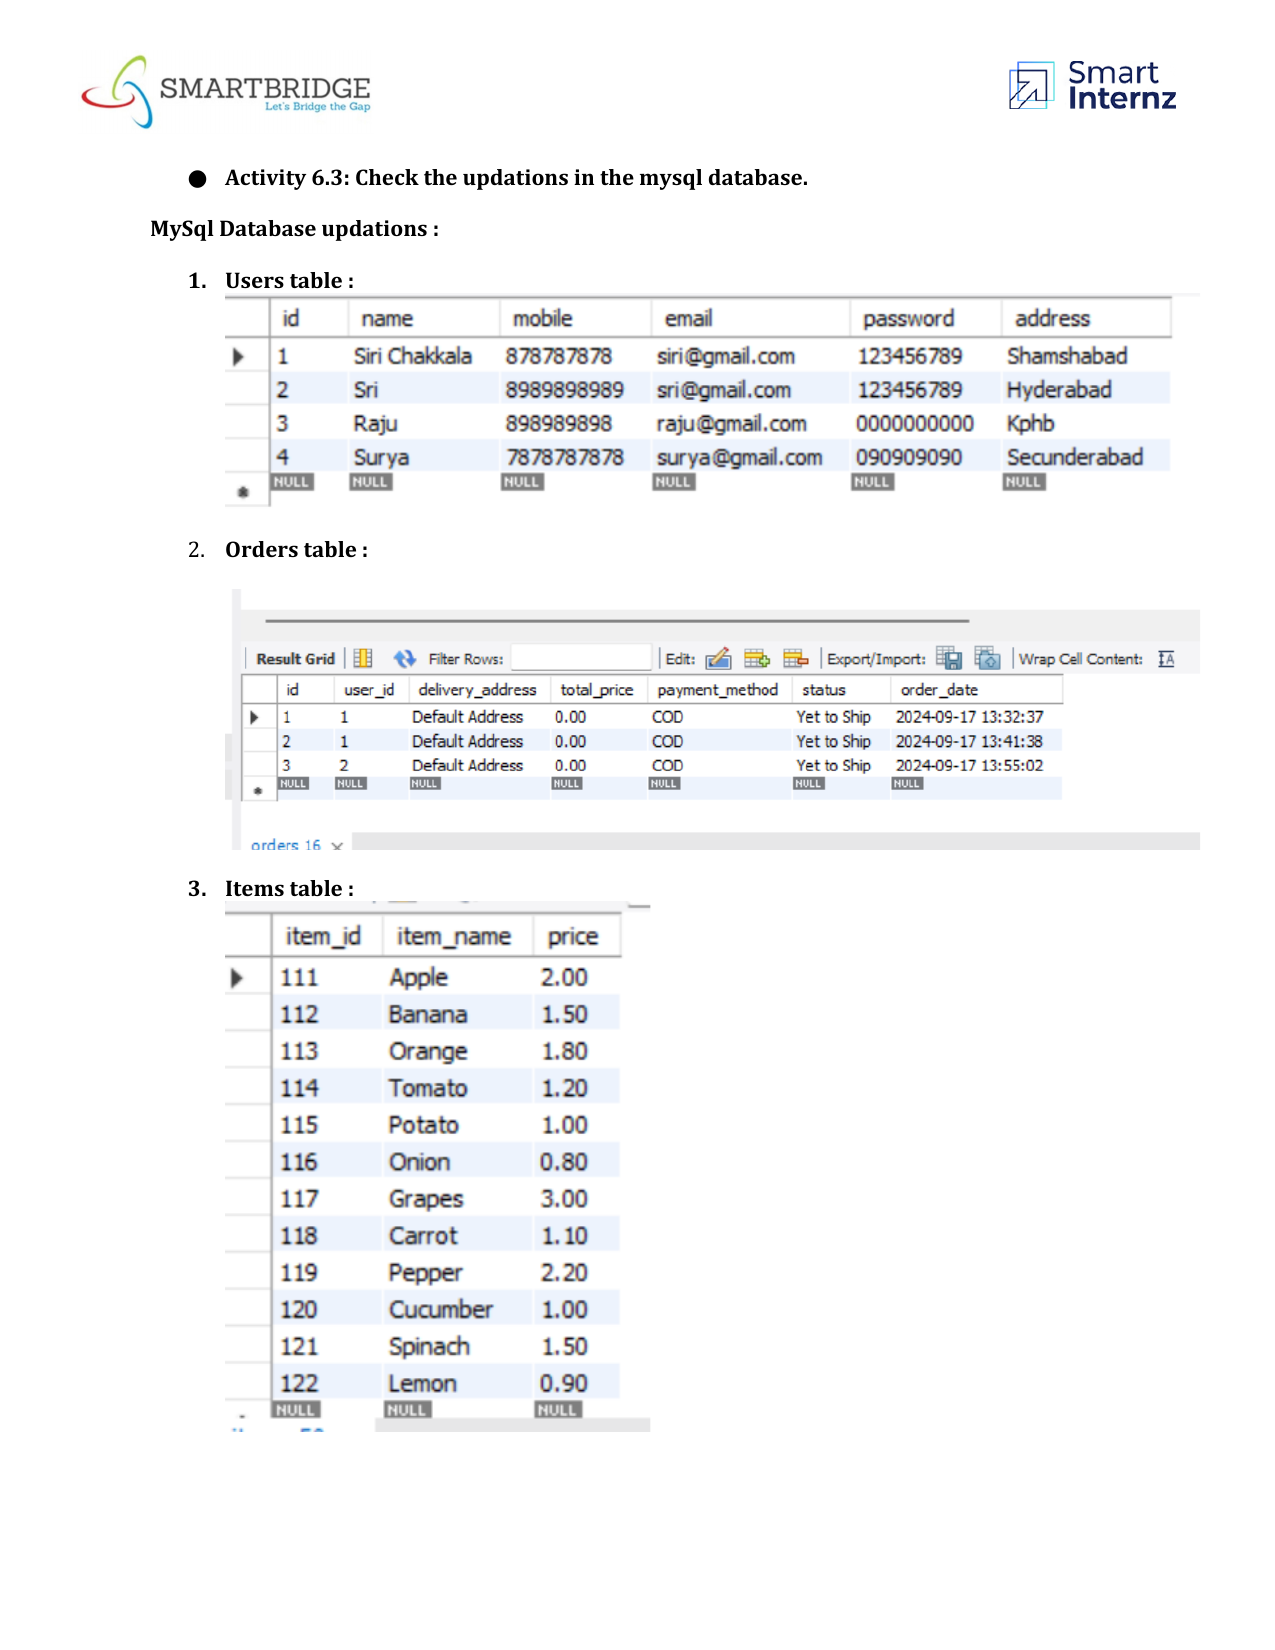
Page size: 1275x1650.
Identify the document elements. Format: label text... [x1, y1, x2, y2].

list Activity 6.3: Check the updations in the mysql database. [187, 163, 1125, 190]
text MySql Database updations : [150, 215, 1125, 242]
picture [225, 293, 1200, 511]
picture [225, 901, 651, 1432]
picture [1004, 61, 1181, 109]
picture [225, 589, 1200, 850]
picture [78, 50, 375, 134]
